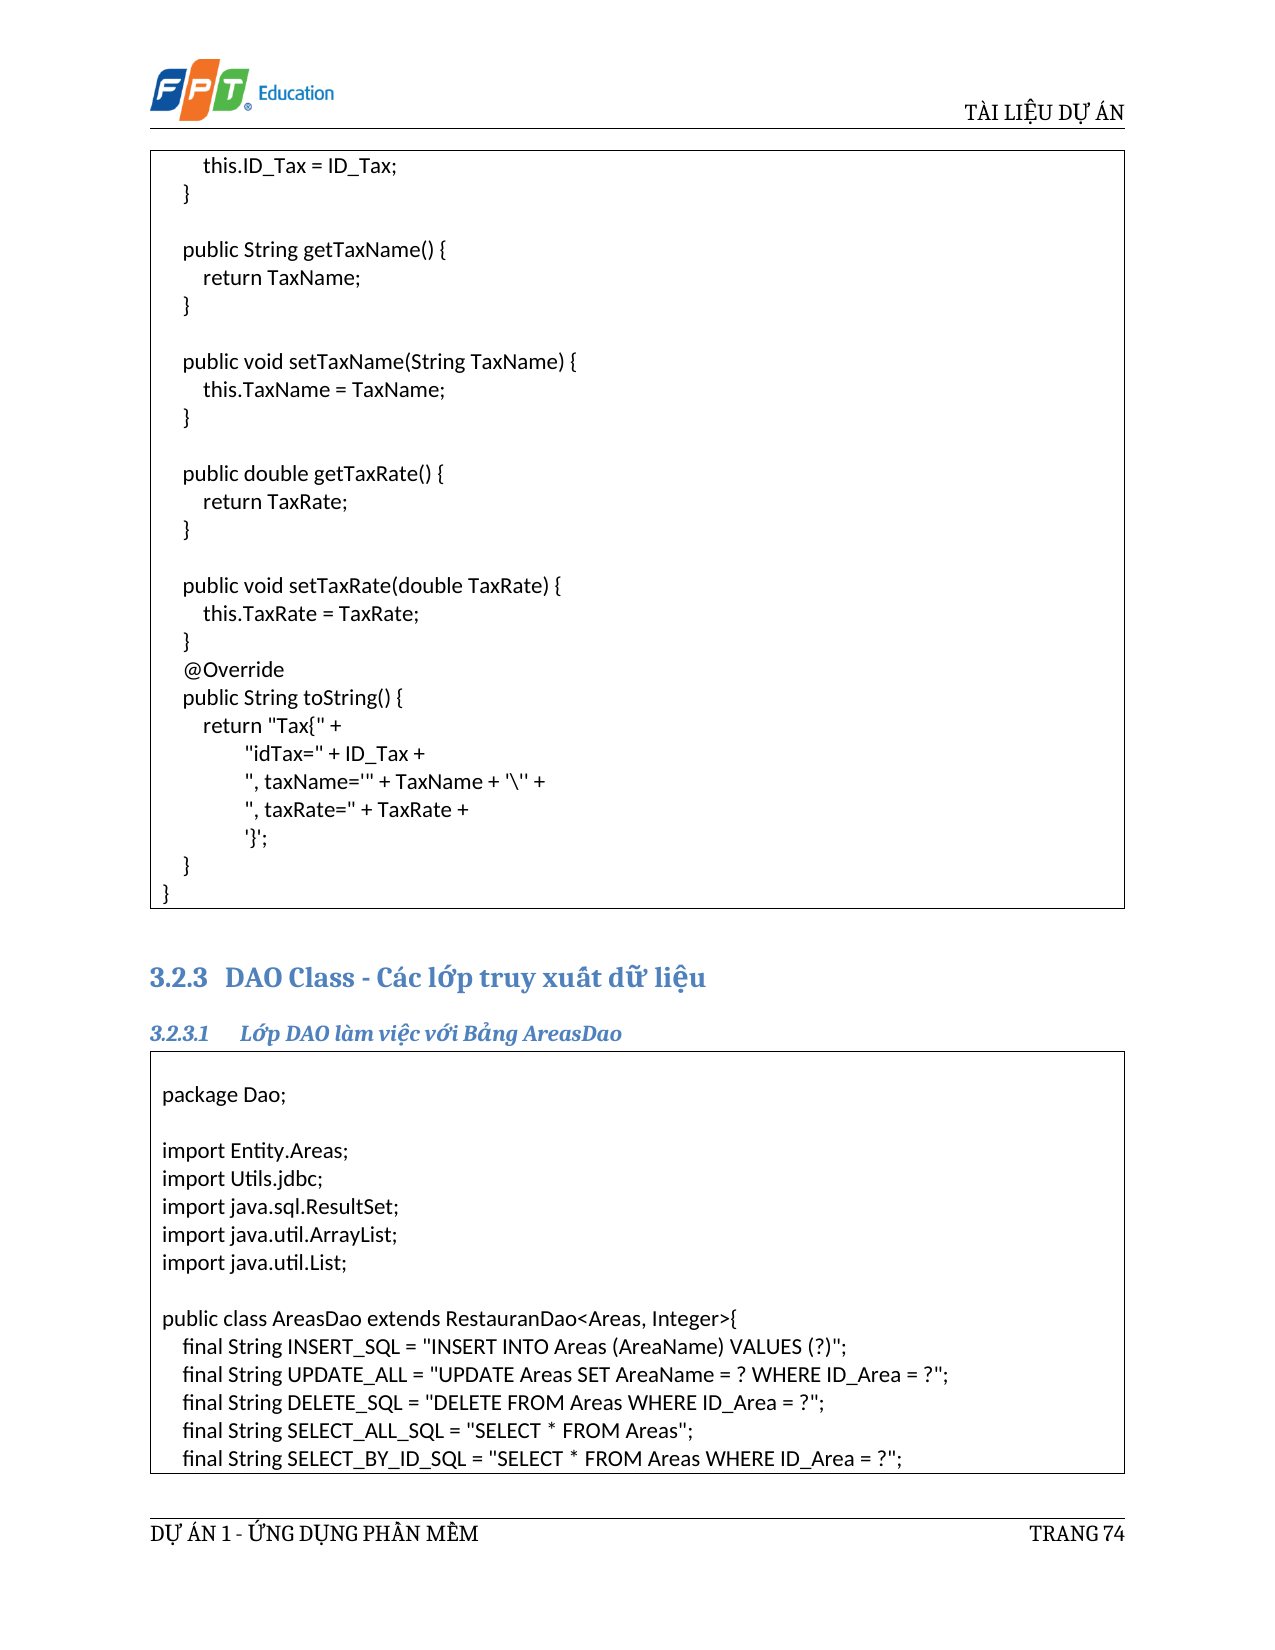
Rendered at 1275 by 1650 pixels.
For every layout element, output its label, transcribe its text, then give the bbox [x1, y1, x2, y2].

picture [150, 59, 336, 121]
subtitle DAO Class - Các lớp truy xuất dữ liệu [150, 962, 1125, 995]
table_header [151, 151, 1124, 908]
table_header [151, 1052, 1124, 1473]
subtitle Lớp DAO làm việc với Bảng AreasDao [150, 1021, 1125, 1047]
